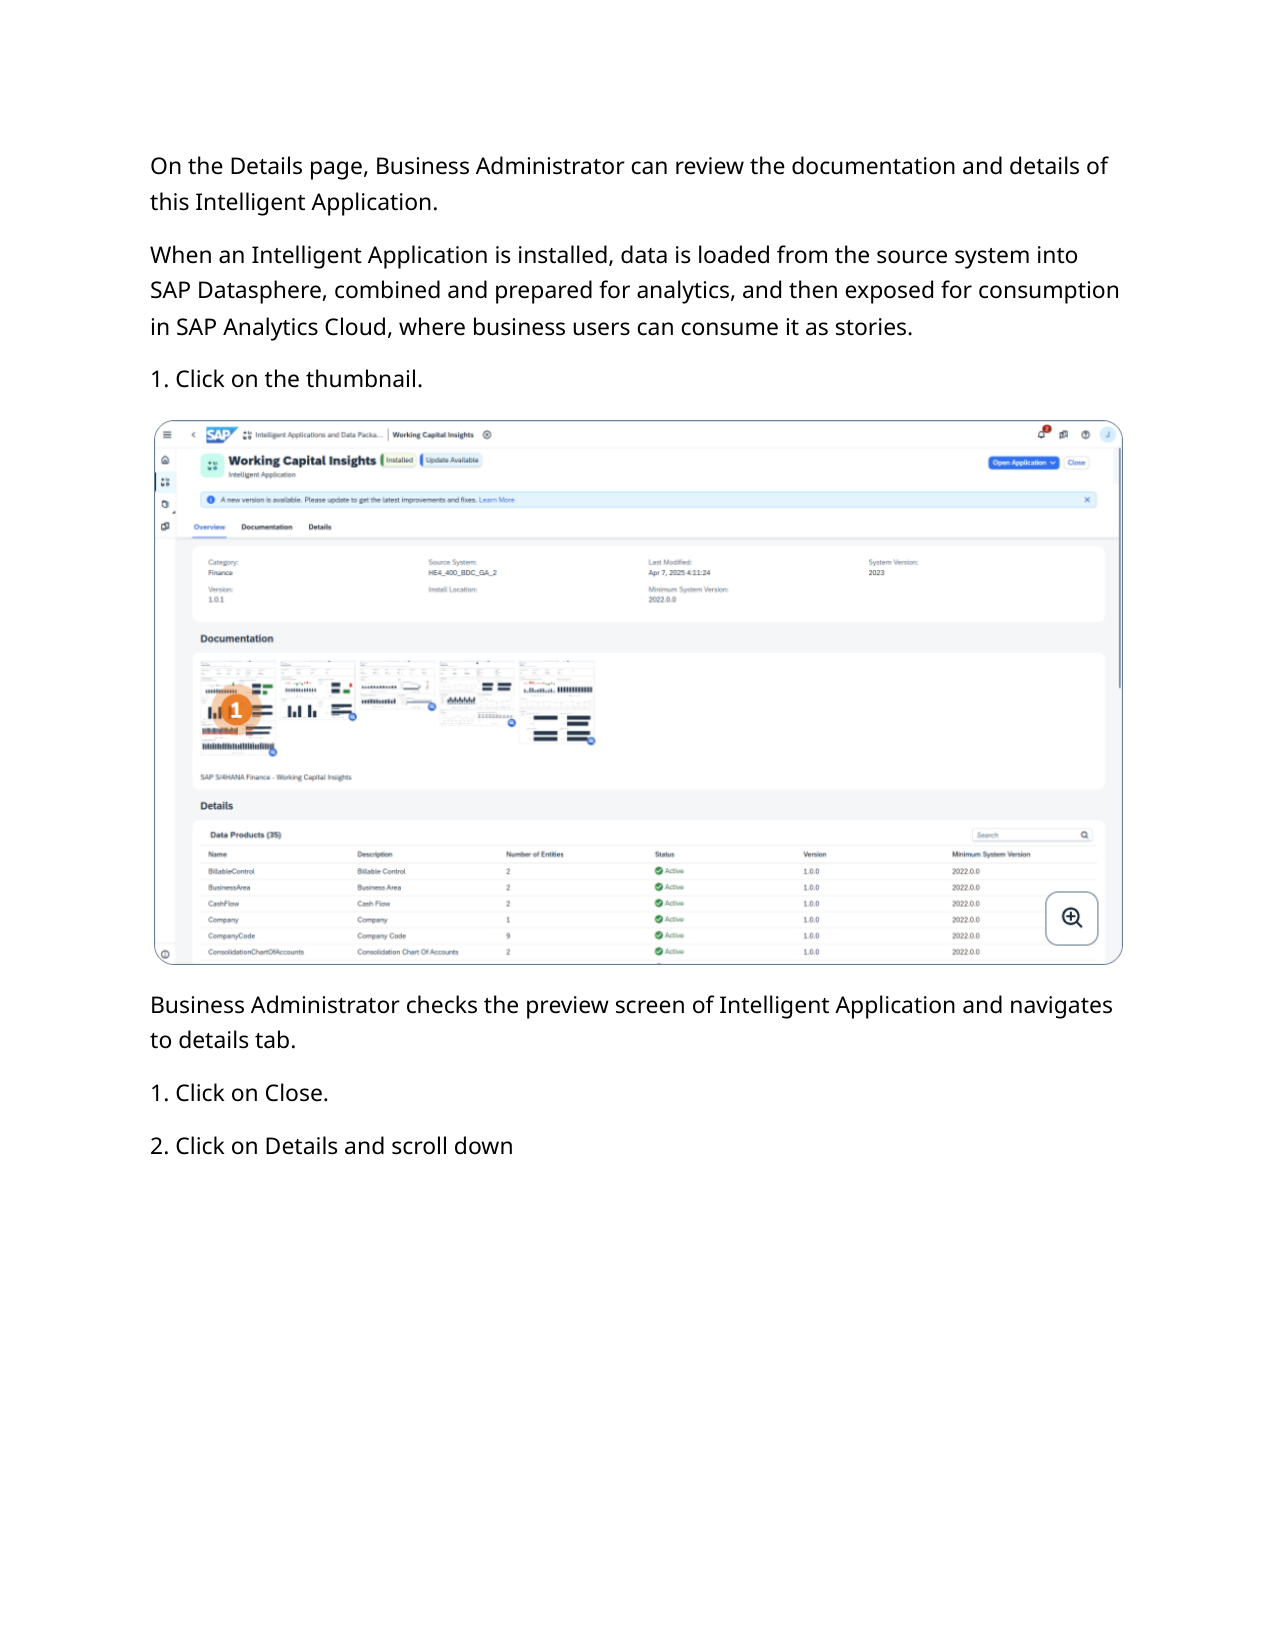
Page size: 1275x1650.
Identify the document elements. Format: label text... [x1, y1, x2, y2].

text On the Details page, Business Administrator can review the documentation and details of this Intelligent Application. [150, 150, 1125, 217]
text When an Intelligent Application is installed, data is loaded from the source system into SAP Datasphere, combined and prepared for analytics, and then exposed for consumption in SAP Analytics Cloud, where business users can consume it as stories. [150, 238, 1125, 342]
text 1. Click on Close. [150, 1077, 1125, 1108]
text 1. Click on the thumbnail. [150, 363, 1125, 394]
picture [150, 415, 1125, 967]
text 2. Click on Details and scroll down [150, 1130, 1125, 1161]
text Business Administrator checks the preview screen of Intelligent Application and navigates to details tab. [150, 988, 1125, 1056]
